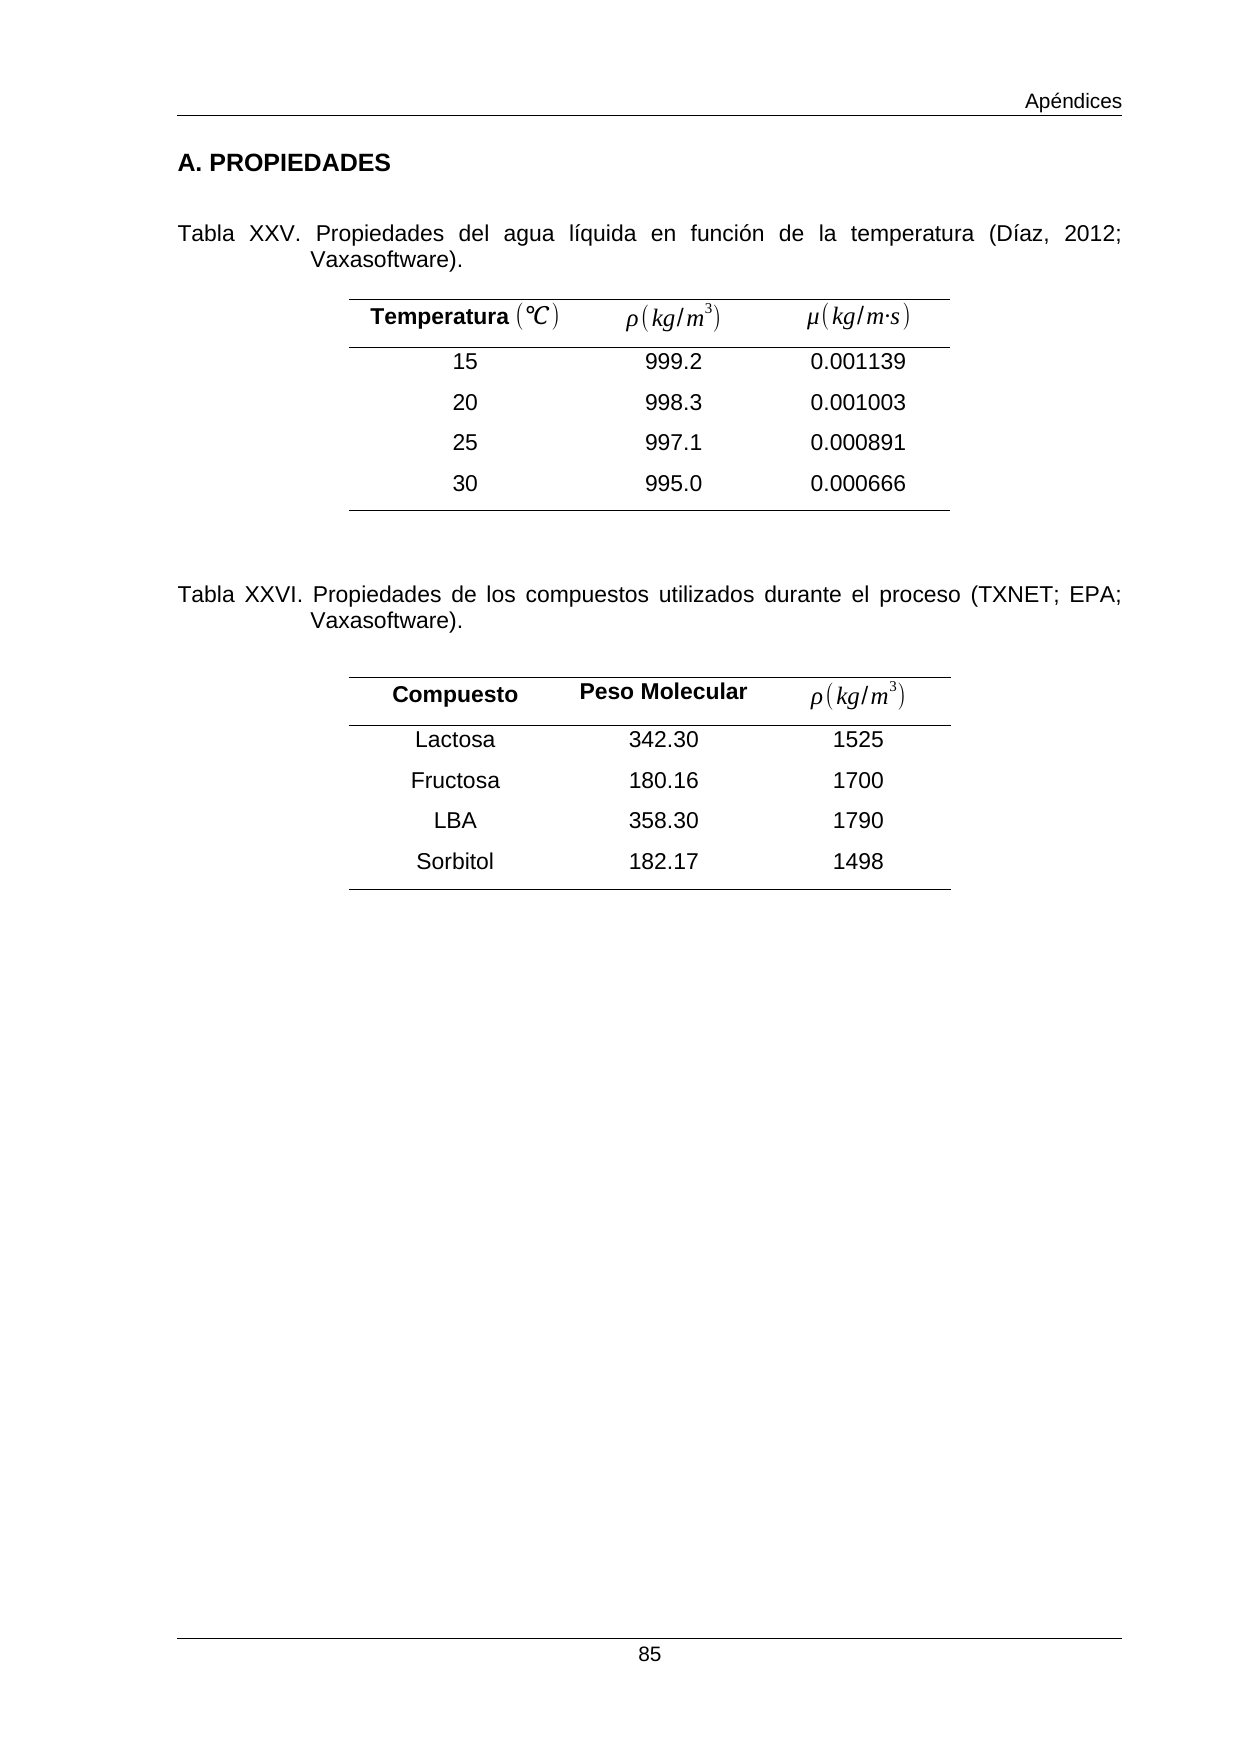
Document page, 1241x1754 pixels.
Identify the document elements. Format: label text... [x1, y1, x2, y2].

table_cell 997.1 [581, 429, 766, 470]
table_cell 999.2 [581, 348, 766, 388]
table_cell 20 [349, 389, 581, 429]
table_cell 1700 [765, 767, 951, 807]
table_cell 0.001003 [766, 389, 950, 429]
table_cell 0.001139 [766, 348, 950, 388]
text A. PROPIEDADES [177, 148, 1122, 176]
table_header [765, 678, 951, 725]
table_cell 180.16 [561, 767, 765, 807]
table_cell Fructosa [349, 767, 561, 807]
table_cell 998.3 [581, 389, 766, 429]
table_cell 995.0 [581, 470, 766, 510]
text Tabla XXV. Propiedades del agua líquida en función de la temperatura (Díaz, 2012; Vaxasoftware). [177, 219, 1122, 272]
table_cell 1498 [765, 848, 951, 888]
table_cell 358.30 [561, 807, 765, 848]
table_header Peso Molecular [561, 678, 765, 725]
table_cell Sorbitol [349, 848, 561, 888]
table_header [581, 300, 766, 347]
table_cell 0.000666 [766, 470, 950, 510]
table_header Temperatura [349, 300, 581, 347]
table_cell Lactosa [349, 726, 561, 767]
table_cell 1790 [765, 807, 951, 848]
table_header [766, 300, 950, 347]
text Tabla XXVI. Propiedades de los compuestos utilizados durante el proceso (TXNET; EPA; Vaxasoftware). [177, 581, 1122, 634]
table_cell 342.30 [561, 726, 765, 767]
table_header Compuesto [349, 678, 561, 725]
table_cell 15 [349, 348, 581, 388]
table_cell 25 [349, 429, 581, 470]
table_cell 182.17 [561, 848, 765, 888]
table_cell 30 [349, 470, 581, 510]
table_cell 1525 [765, 726, 951, 767]
table_cell LBA [349, 807, 561, 848]
table_cell 0.000891 [766, 429, 950, 470]
